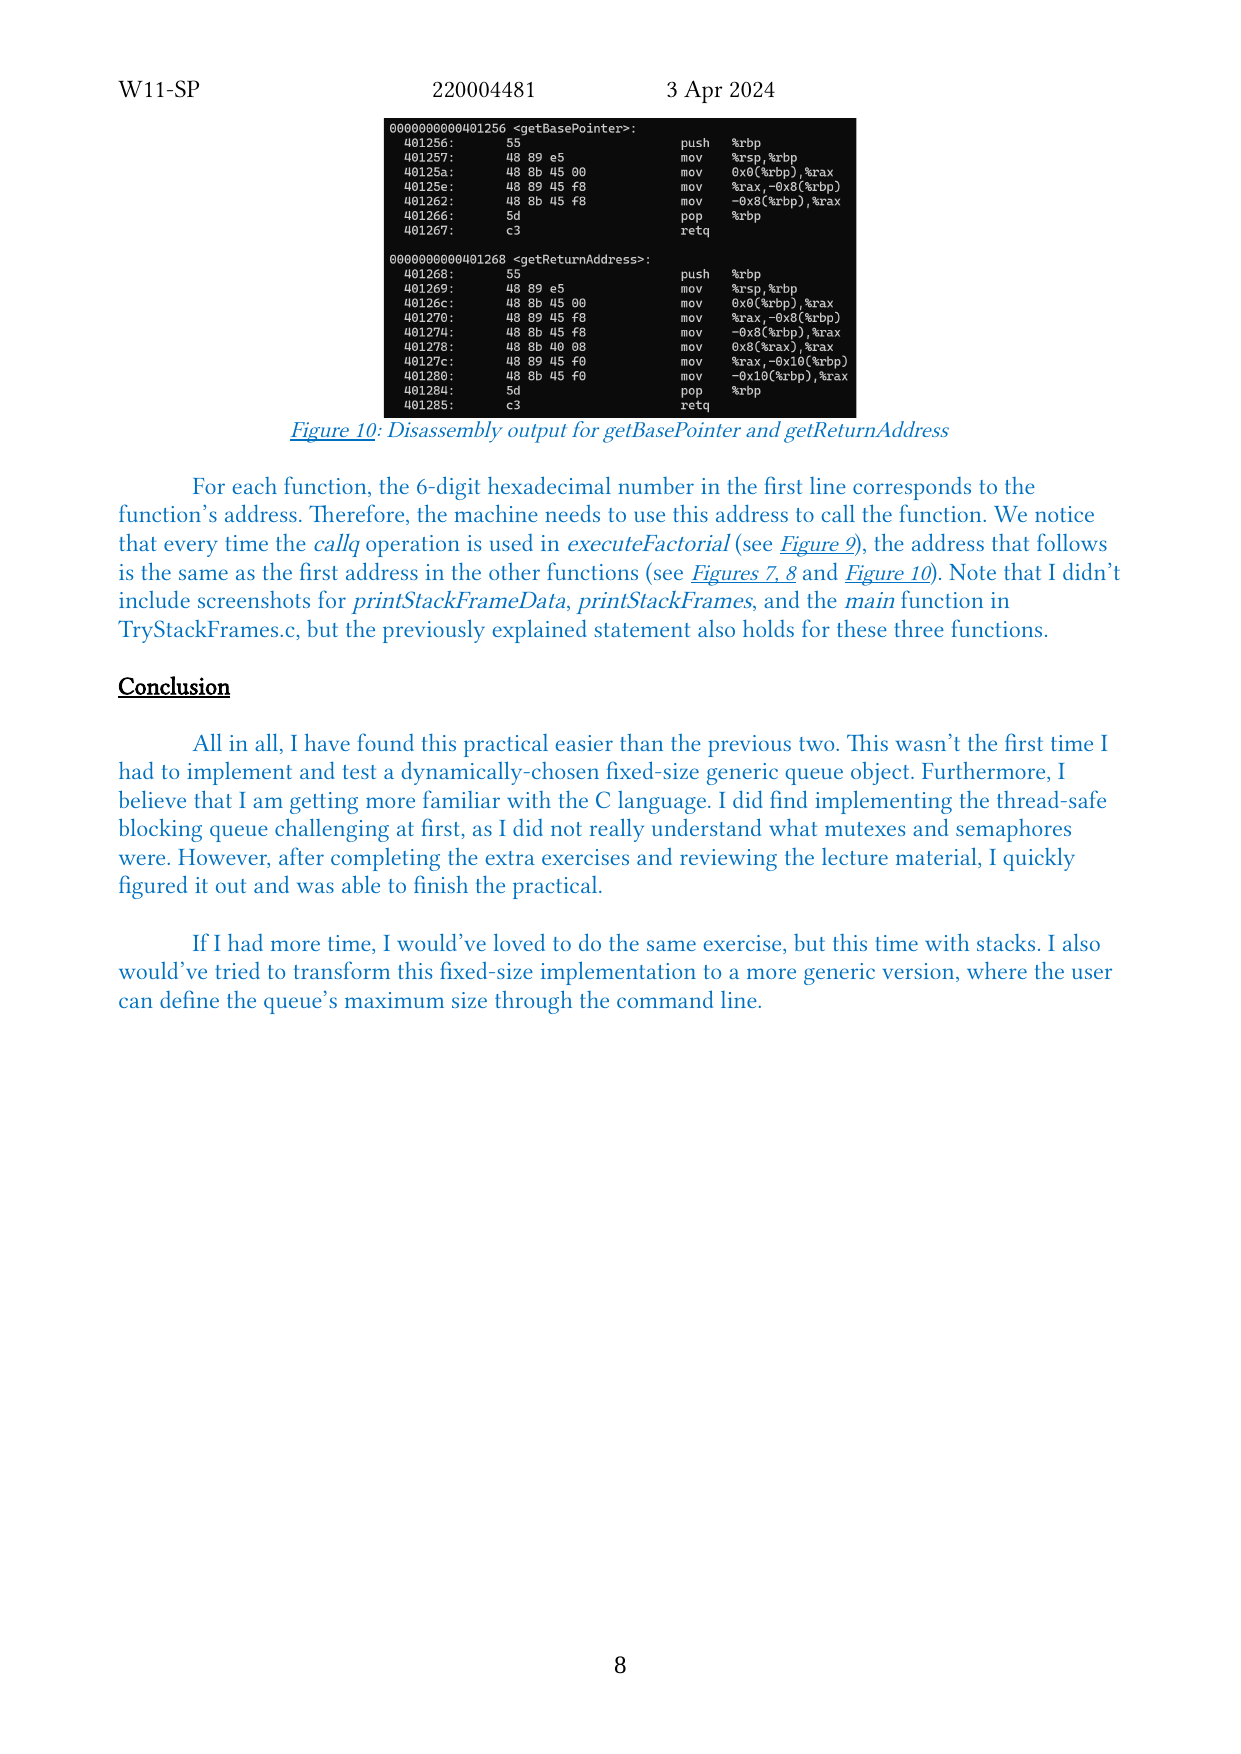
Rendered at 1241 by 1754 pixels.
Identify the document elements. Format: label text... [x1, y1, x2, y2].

text Conclusion [118, 672, 1122, 700]
text Figure 10: Disassembly output for getBasePointer and getReturnAddress [118, 417, 1122, 443]
text For each function, the 6-digit hexadecimal number in the first line corresponds to the function’s address. Therefore, the machine needs to use this address to call the function. We notice that every time the callq operation is used in executeFactorial (see Figure 9), the address that follows is the same as the first address in the other functions (see Figures 7, 8 and Figure 10). Note that I didn’t include screenshots for printStackFrameData, printStackFrames, and the main function in TryStackFrames.c, but the previously explained statement also holds for these three functions. [118, 472, 1122, 643]
picture [383, 118, 857, 418]
text If I had more time, I would’ve loved to do the same exercise, but this time with stacks. I also would’ve tried to transform this fixed-size implementation to a more generic version, where the user can define the queue’s maximum size through the command line. [118, 928, 1122, 1014]
text All in all, I have found this practical easier than the previous two. This wasn’t the first time I had to implement and test a dynamically-chosen fixed-size generic queue object. Furthermore, I believe that I am getting more familiar with the C language. I did find implementing the thread-safe blocking queue challenging at first, as I did not really understand what mutexes and semaphores were. However, after completing the extra exercises and reviewing the lecture material, I quickly figured it out and was able to finish the practical. [118, 729, 1122, 900]
